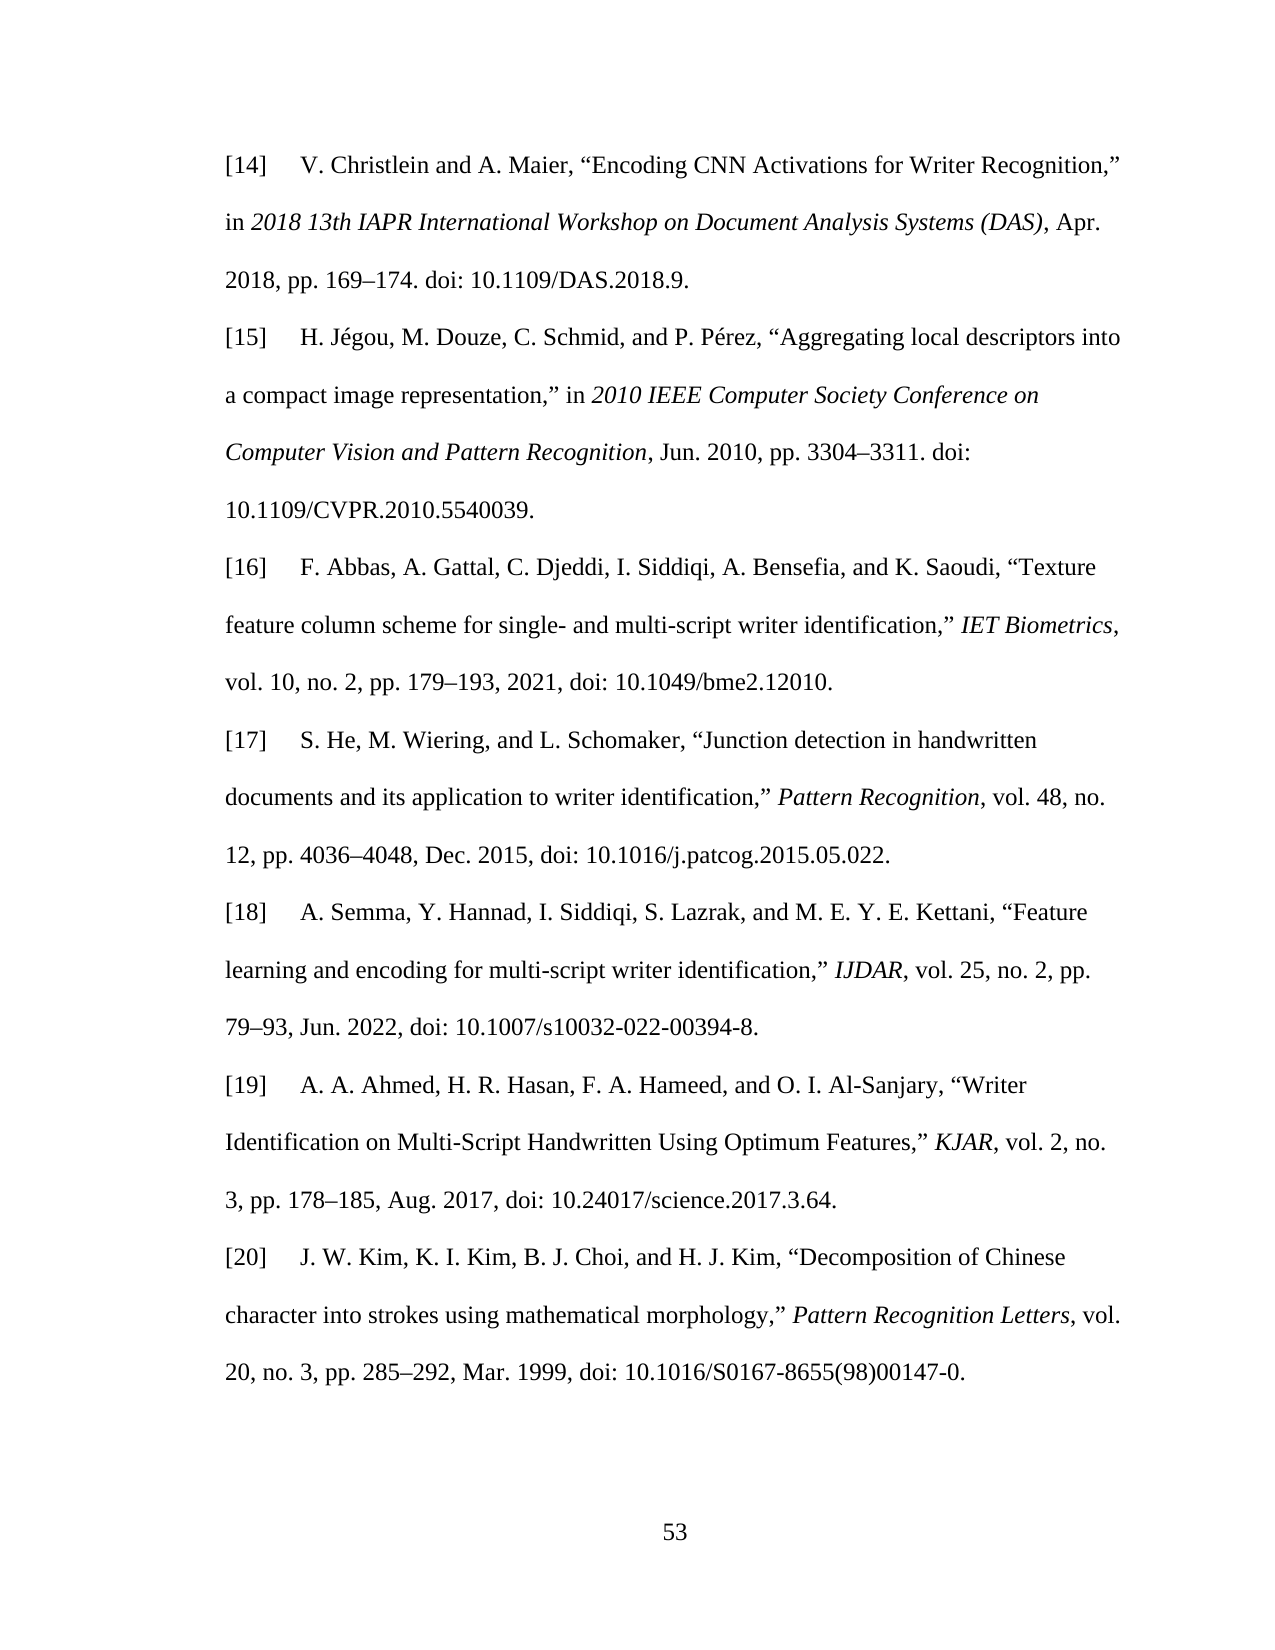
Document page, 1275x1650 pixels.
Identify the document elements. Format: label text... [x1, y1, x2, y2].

text [15] H. Jégou, M. Douze, C. Schmid, and P. Pérez, “Aggregating local descriptors into a compact image representation,” in 2010 IEEE Computer Society Conference on Computer Vision and Pattern Recognition, Jun. 2010, pp. 3304–3311. doi: 10.1109/CVPR.2010.5540039. [225, 322, 1125, 524]
text [19] A. A. Ahmed, H. R. Hasan, F. A. Hameed, and O. I. Al-Sanjary, “Writer Identification on Multi-Script Handwritten Using Optimum Features,” KJAR, vol. 2, no. 3, pp. 178–185, Aug. 2017, doi: 10.24017/science.2017.3.64. [225, 1070, 1125, 1214]
text [20] J. W. Kim, K. I. Kim, B. J. Choi, and H. J. Kim, “Decomposition of Chinese character into strokes using mathematical morphology,” Pattern Recognition Letters, vol. 20, no. 3, pp. 285–292, Mar. 1999, doi: 10.1016/S0167-8655(98)00147-0. [225, 1242, 1125, 1386]
text [17] S. He, M. Wiering, and L. Schomaker, “Junction detection in handwritten documents and its application to writer identification,” Pattern Recognition, vol. 48, no. 12, pp. 4036–4048, Dec. 2015, doi: 10.1016/j.patcog.2015.05.022. [225, 725, 1125, 869]
text [18] A. Semma, Y. Hannad, I. Siddiqi, S. Lazrak, and M. E. Y. E. Kettani, “Feature learning and encoding for multi-script writer identification,” IJDAR, vol. 25, no. 2, pp. 79–93, Jun. 2022, doi: 10.1007/s10032-022-00394-8. [225, 897, 1125, 1041]
text [16] F. Abbas, A. Gattal, C. Djeddi, I. Siddiqi, A. Bensefia, and K. Saoudi, “Texture feature column scheme for single- and multi-script writer identification,” IET Biometrics, vol. 10, no. 2, pp. 179–193, 2021, doi: 10.1049/bme2.12010. [225, 552, 1125, 696]
text [14] V. Christlein and A. Maier, “Encoding CNN Activations for Writer Recognition,” in 2018 13th IAPR International Workshop on Document Analysis Systems (DAS), Apr. 2018, pp. 169–174. doi: 10.1109/DAS.2018.9. [225, 150, 1125, 294]
